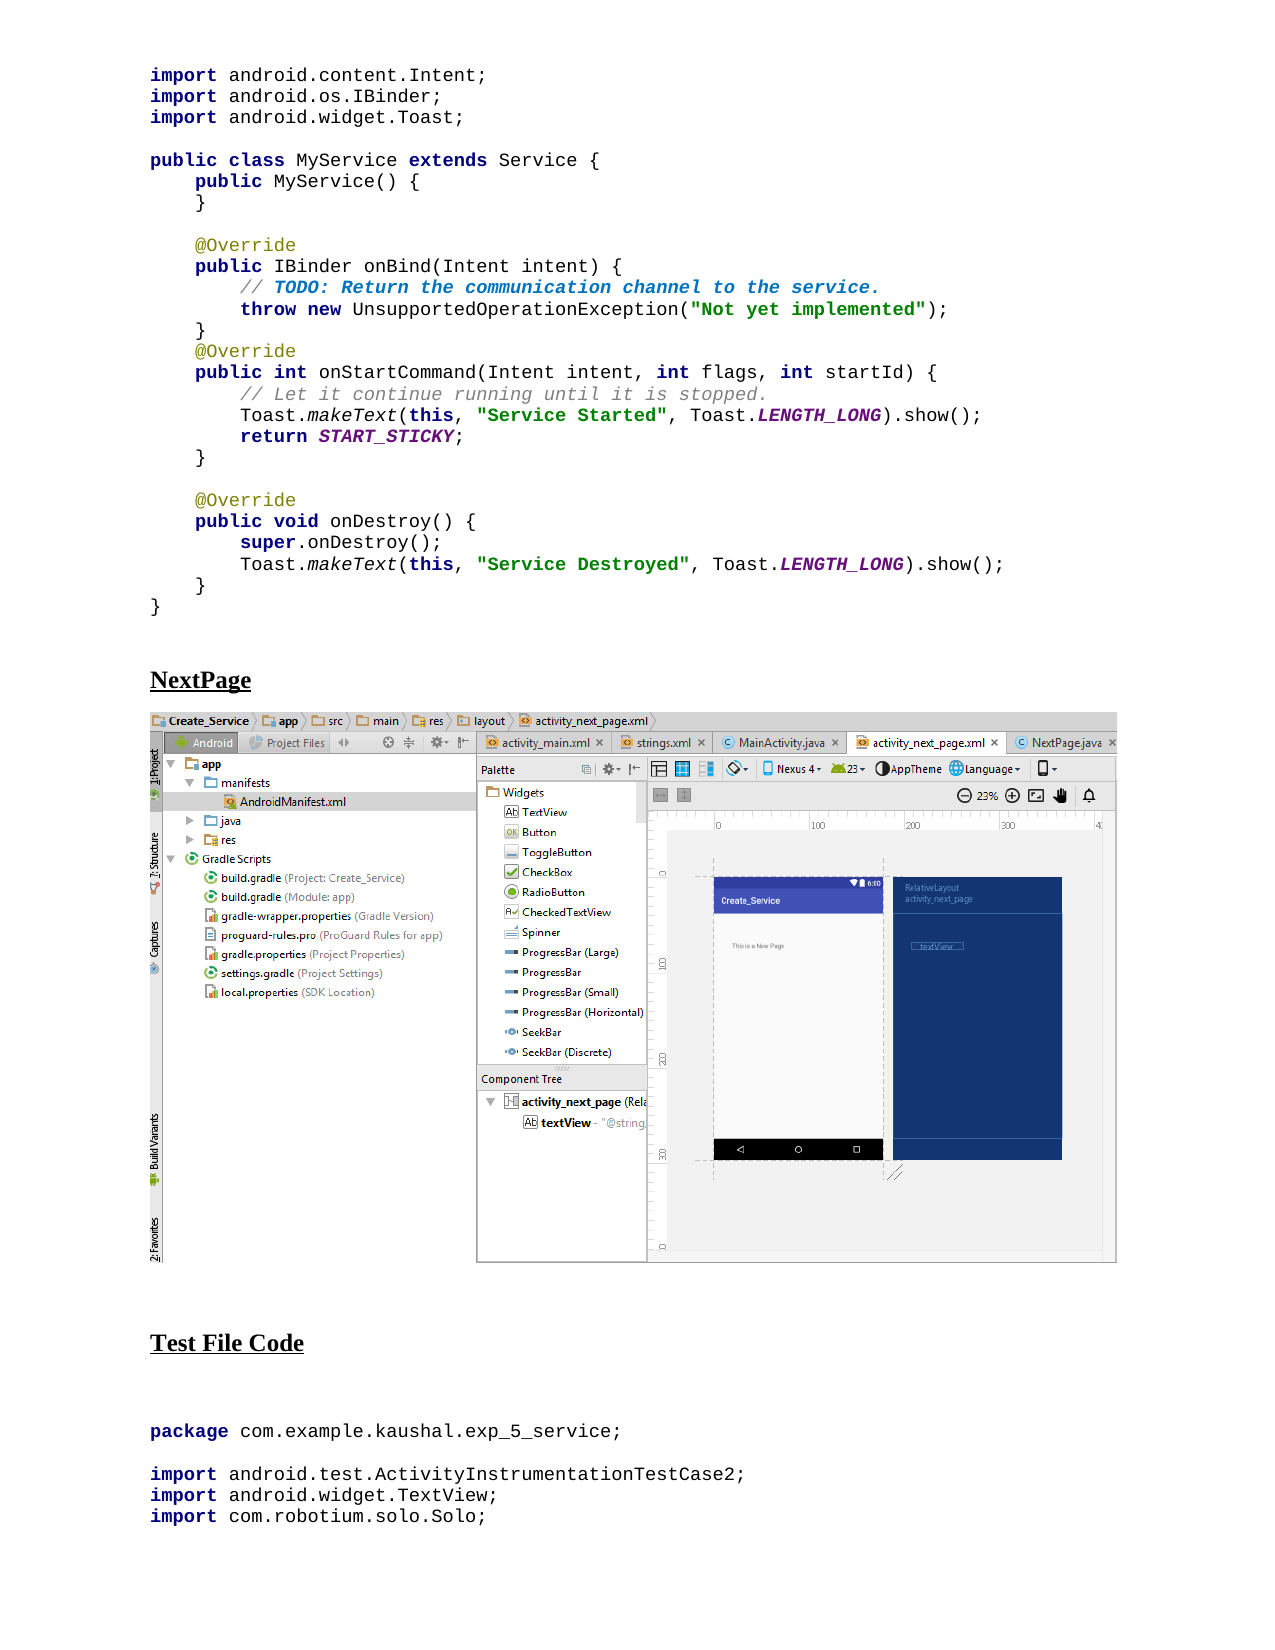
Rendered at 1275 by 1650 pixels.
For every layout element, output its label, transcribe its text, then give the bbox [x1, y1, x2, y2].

picture [150, 712, 1118, 1263]
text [150, 66, 1125, 618]
text NextPage [150, 665, 1125, 694]
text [150, 1422, 1125, 1528]
text Test File Code [150, 1328, 1125, 1356]
